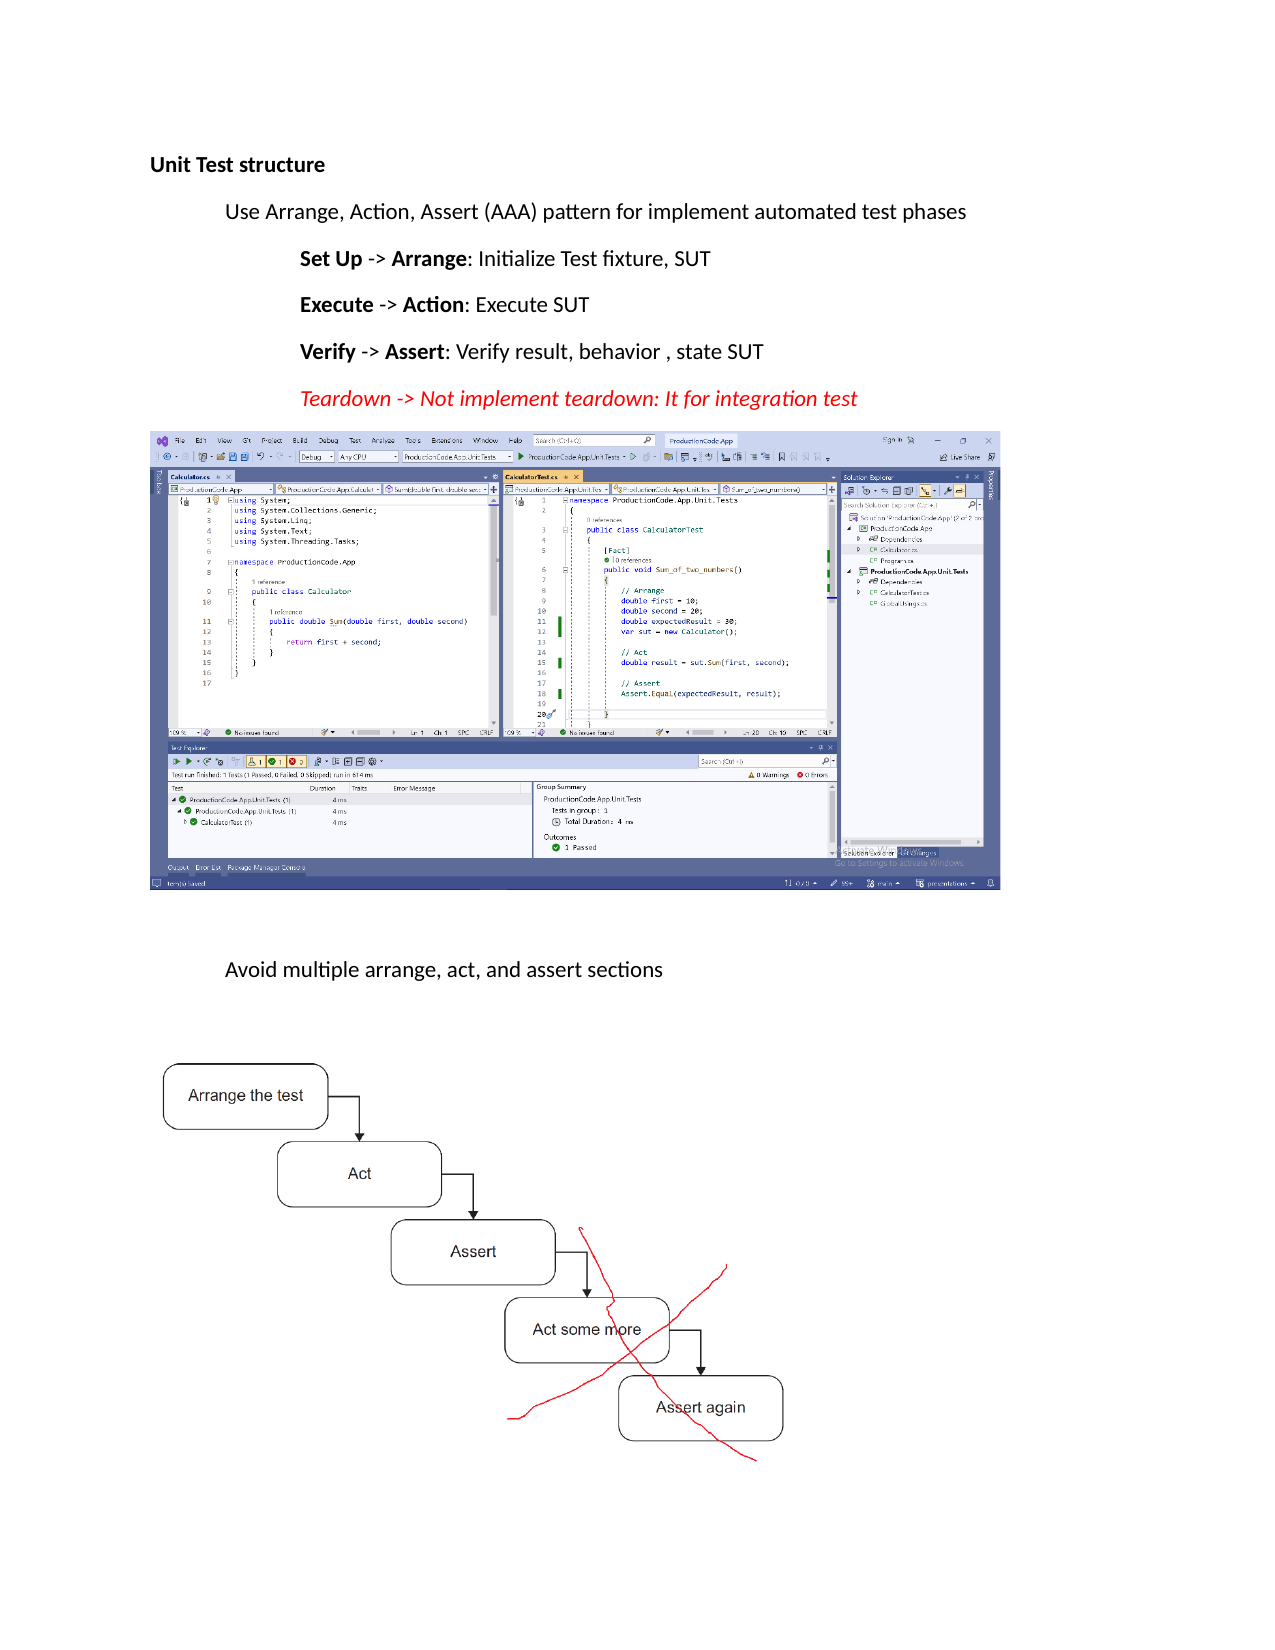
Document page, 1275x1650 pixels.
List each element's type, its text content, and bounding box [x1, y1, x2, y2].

text Use Arrange, Action, Assert (AAA) pattern for implement automated test phases [150, 197, 1125, 225]
text Verify -> Assert: Verify result, behavior , state SUT [150, 337, 1125, 366]
text Unit Test structure [150, 150, 1125, 178]
text Avoid multiple arrange, act, and assert sections [150, 955, 1125, 983]
text Execute -> Action: Execute SUT [150, 291, 1125, 319]
picture [150, 1048, 824, 1464]
text Teardown -> Not implement teardown: It for integration test [150, 384, 1125, 412]
picture [150, 431, 1001, 890]
text Set Up -> Arrange: Initialize Test fixture, SUT [150, 244, 1125, 272]
